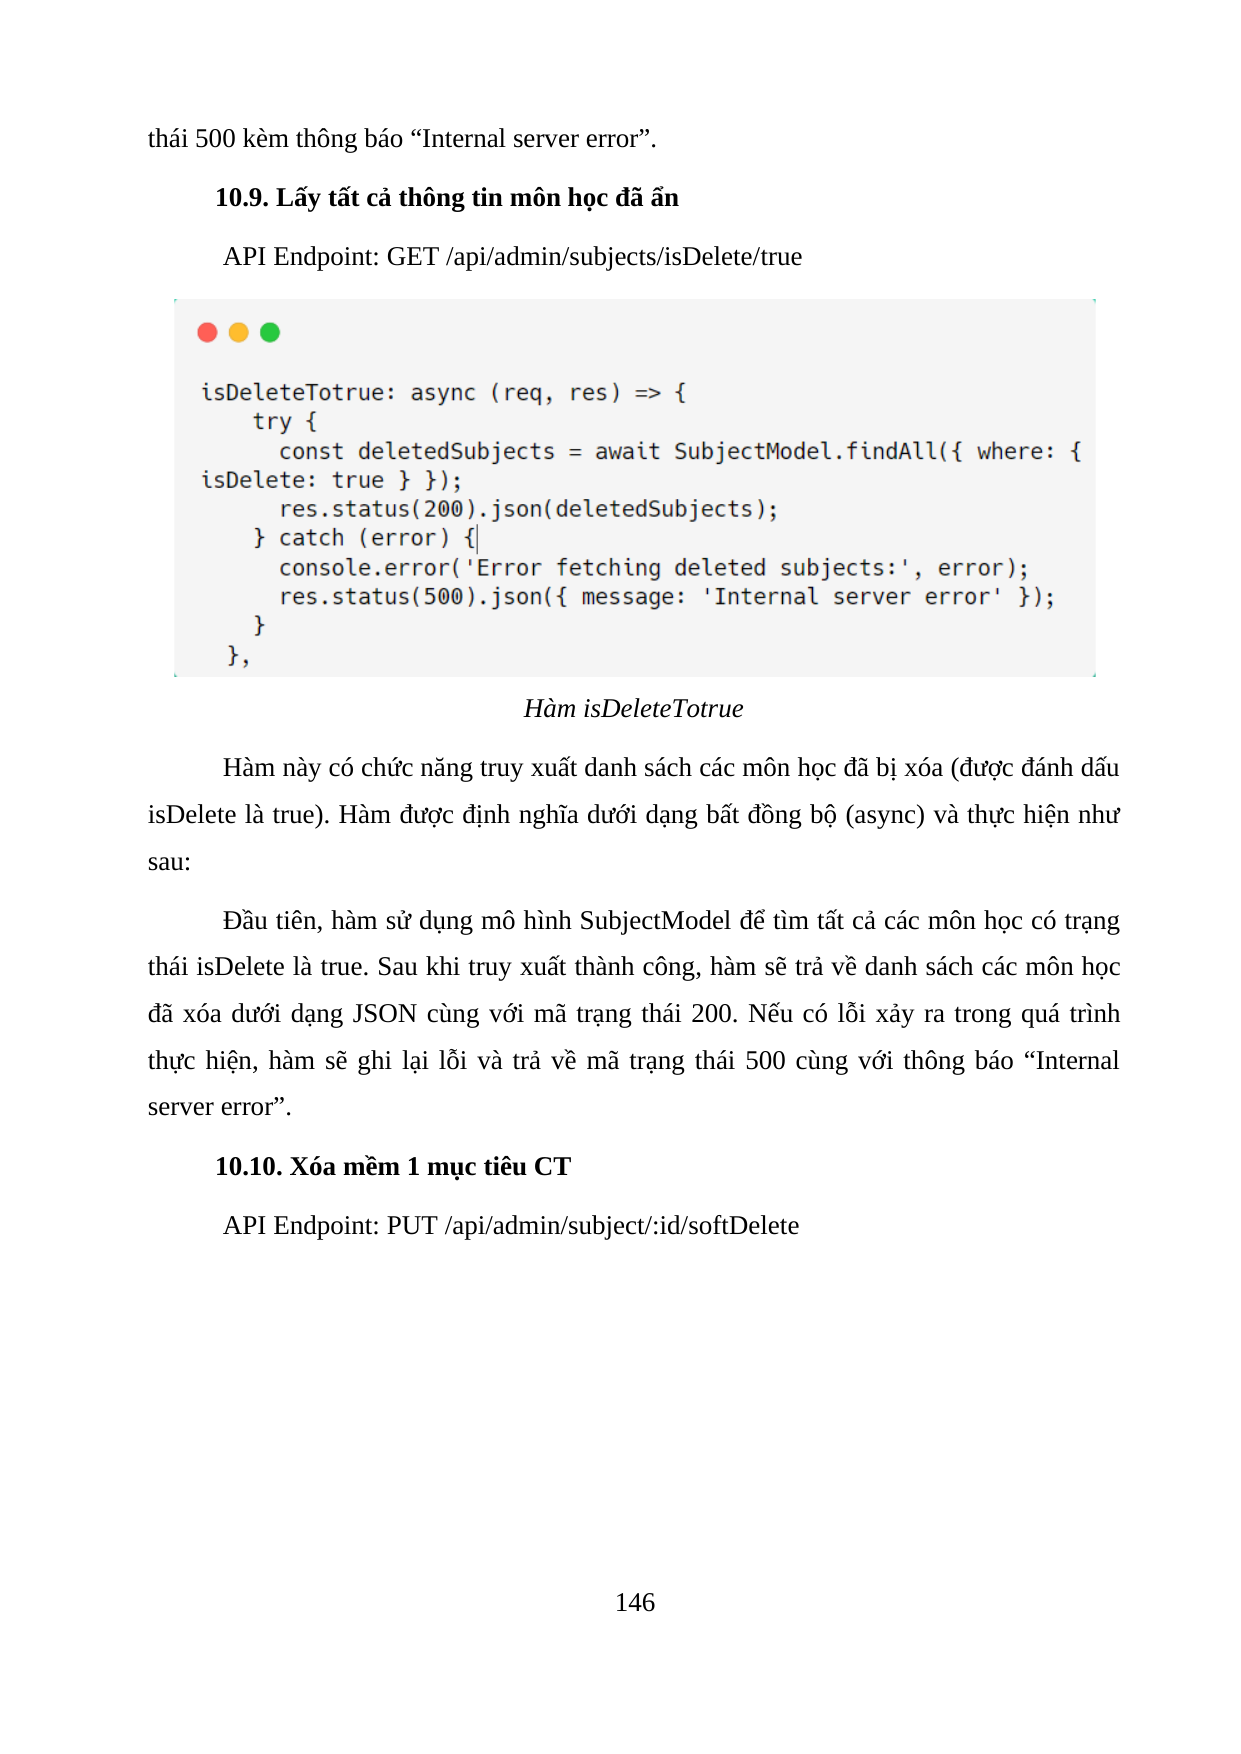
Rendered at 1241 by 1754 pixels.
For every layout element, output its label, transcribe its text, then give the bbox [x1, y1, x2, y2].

picture [174, 299, 1096, 677]
text Đầu tiên, hàm sử dụng mô hình SubjectModel để tìm tất cả các môn học có trạng thái isDelete là true. Sau khi truy xuất thành công, hàm sẽ trả về danh sách các môn học đã xóa dưới dạng JSON cùng với mã trạng thái 200. Nếu có lỗi xảy ra trong quá trình thực hiện, hàm sẽ ghi lại lỗi và trả về mã trạng thái 500 cùng với thông báo “Internal server error”. [148, 904, 1122, 1122]
text 10.10. Xóa mềm 1 mục tiêu CT [215, 1150, 1122, 1181]
text Hàm isDeleteTotrue [148, 692, 1122, 723]
text API Endpoint: GET /api/admin/subjects/isDelete/true [148, 240, 1122, 271]
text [148, 122, 1122, 153]
text Hàm này có chức năng truy xuất danh sách các môn học đã bị xóa (được đánh dấu isDelete là true). Hàm được định nghĩa dưới dạng bất đồng bộ (async) và thực hiện như sau: [148, 751, 1122, 876]
text API Endpoint: PUT /api/admin/subject/:id/softDelete [148, 1209, 1122, 1240]
text 10.9. Lấy tất cả thông tin môn học đã ẩn [215, 181, 1122, 212]
